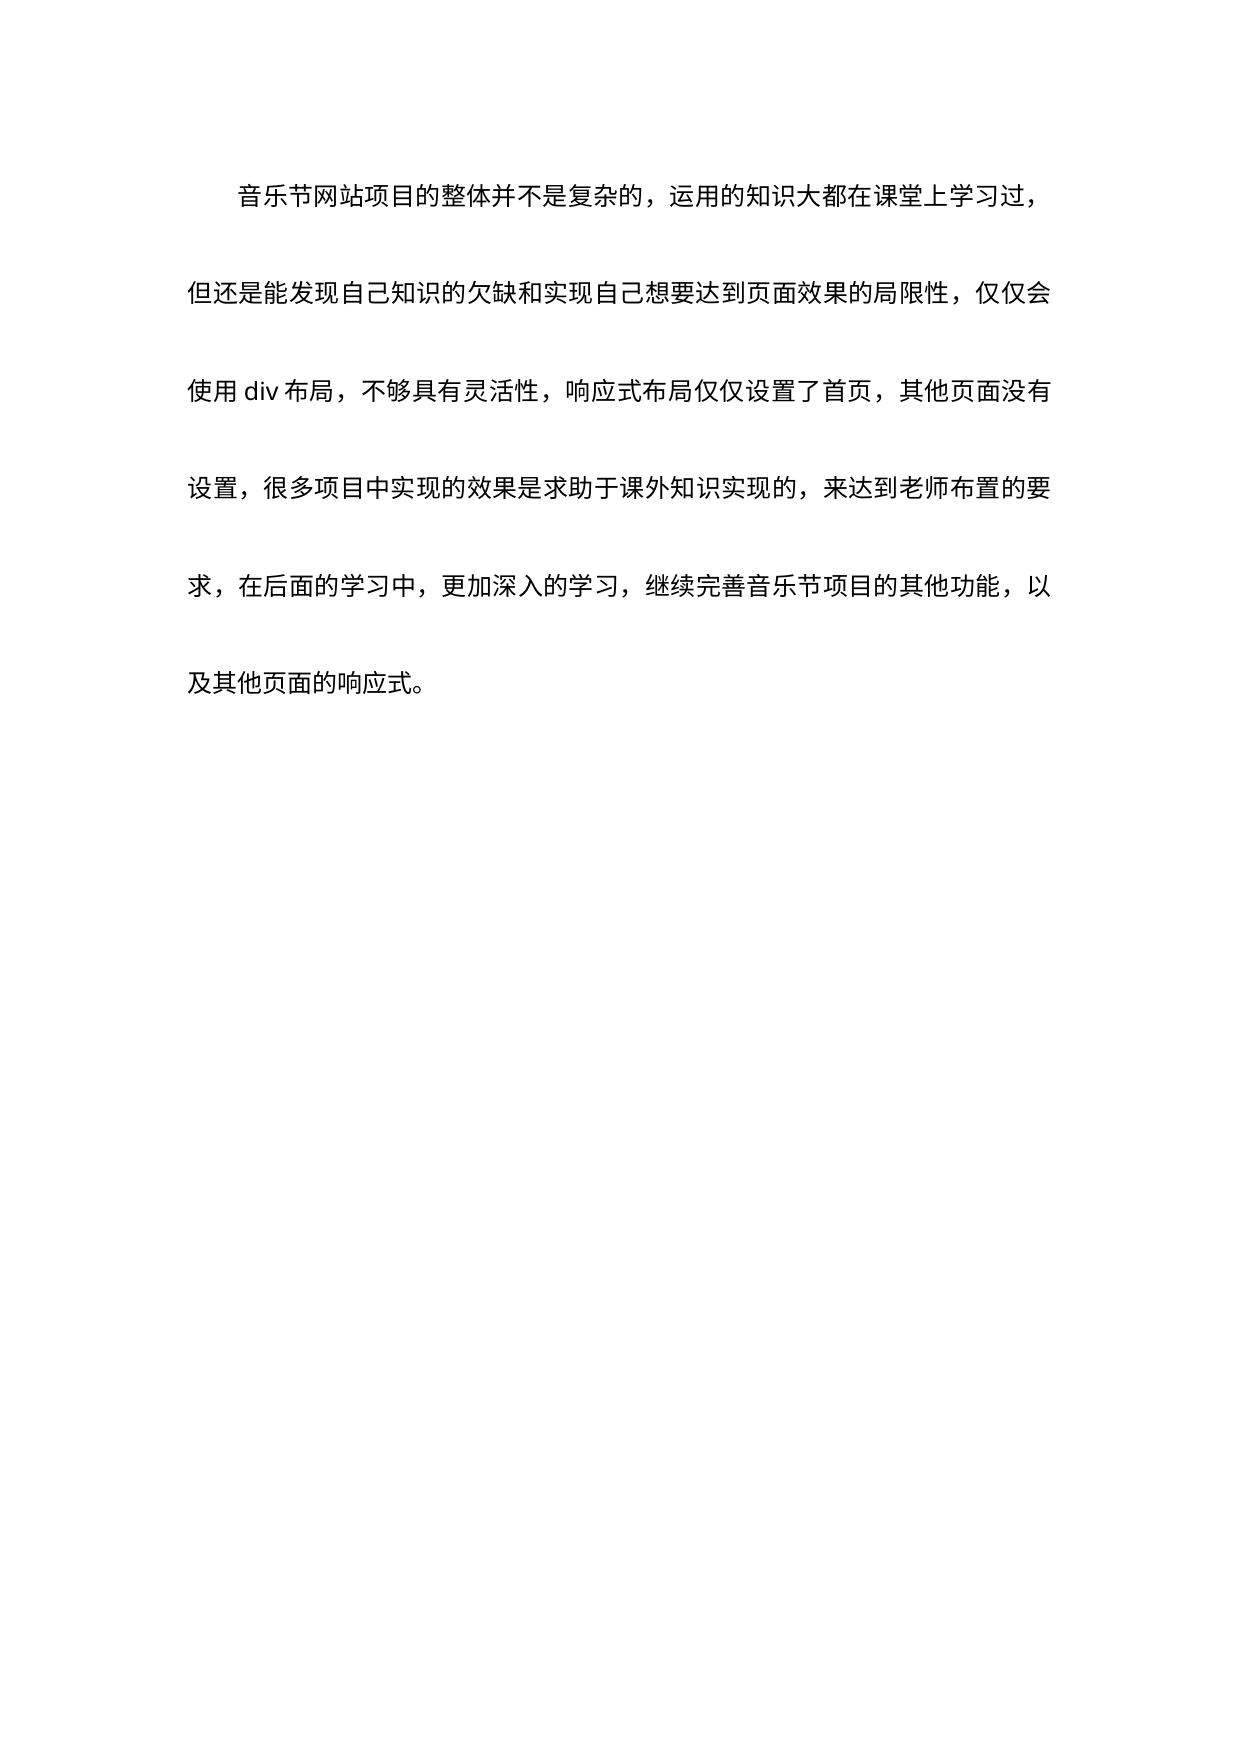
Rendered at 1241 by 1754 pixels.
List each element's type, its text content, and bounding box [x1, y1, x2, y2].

text 音乐节网站项目的整体并不是复杂的，运用的知识大都在课堂上学习过，但还是能发现自己知识的欠缺和实现自己想要达到页面效果的局限性，仅仅会使用div布局，不够具有灵活性，响应式布局仅仅设置了首页，其他页面没有设置，很多项目中实现的效果是求助于课外知识实现的，来达到老师布置的要求，在后面的学习中，更加深入的学习，继续完善音乐节项目的其他功能，以及其他页面的响应式。 [187, 162, 1053, 714]
